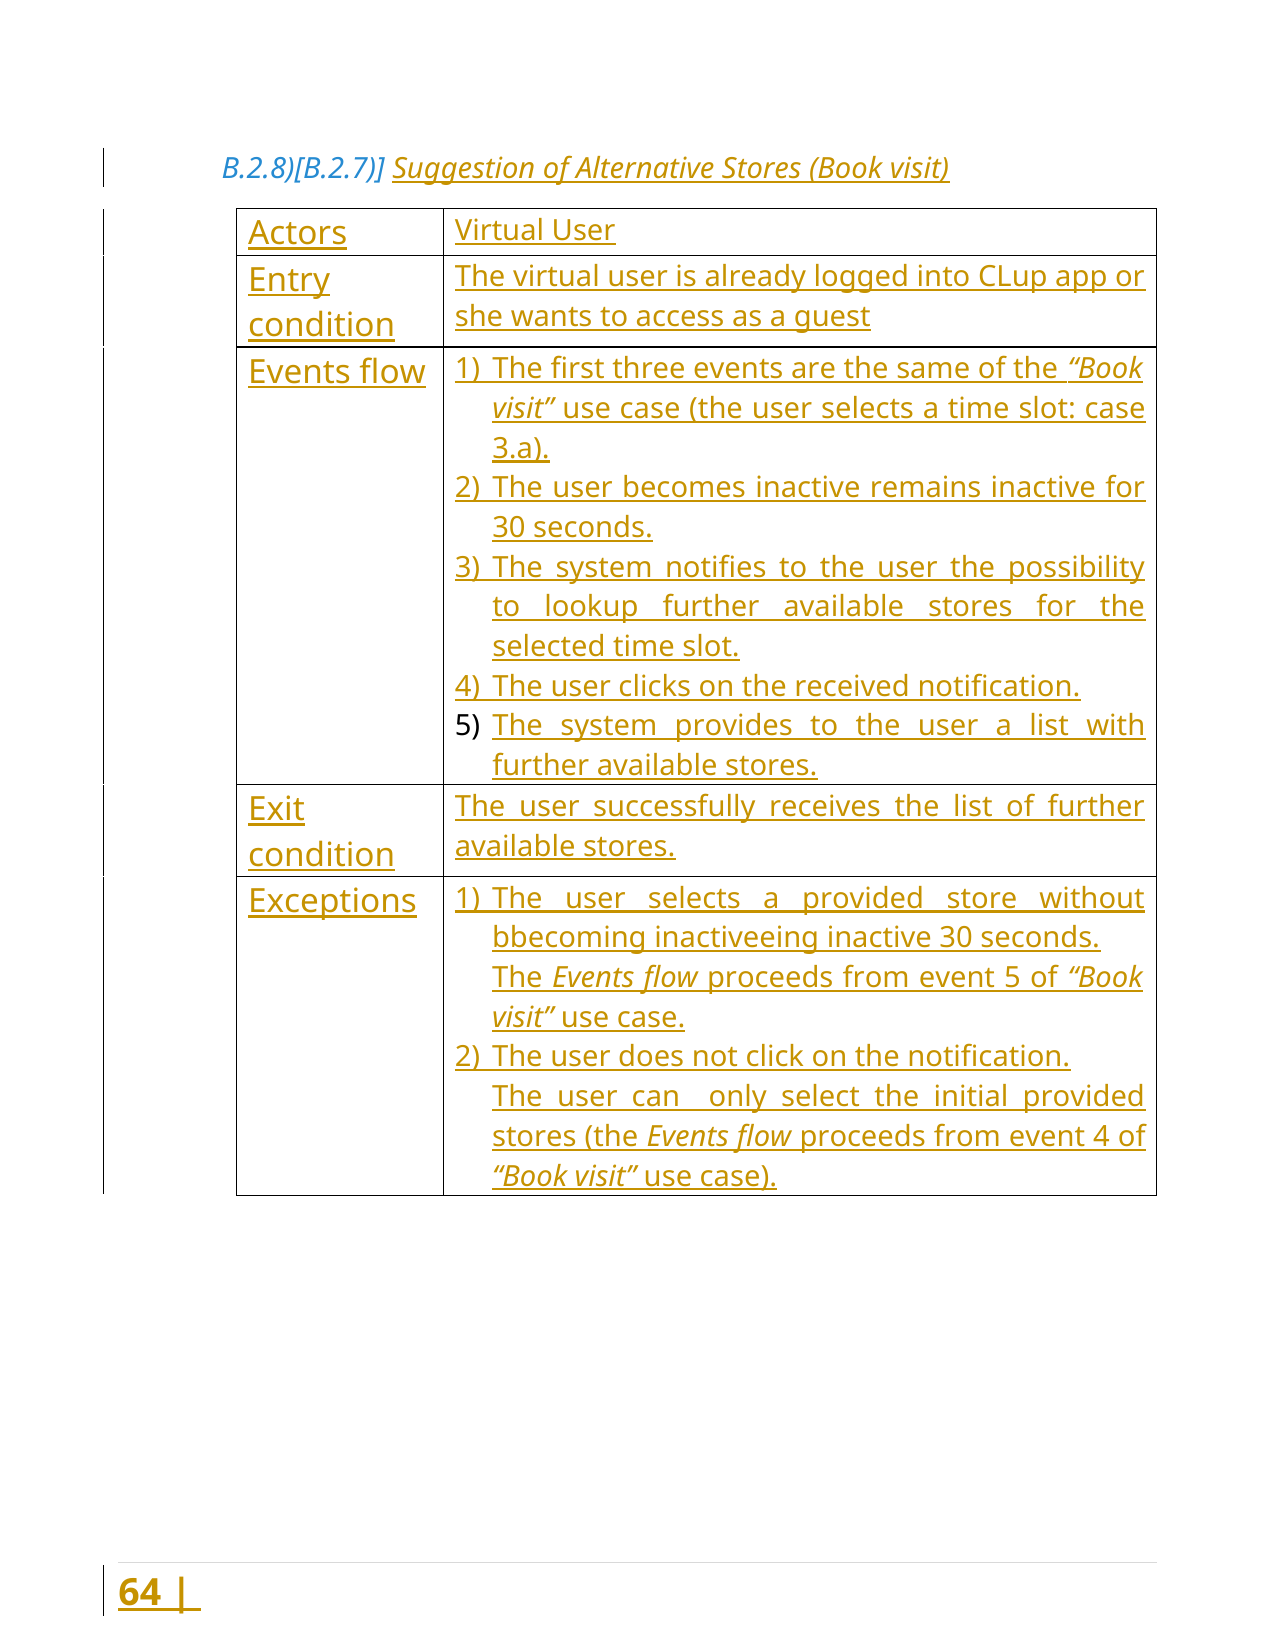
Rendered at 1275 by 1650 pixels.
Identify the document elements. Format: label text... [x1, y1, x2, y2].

table_cell The first three events are the same of the “Book visit” use case (the user selects a time slot: case 3.a). The user The system notifies to the user the possibility to lookup further available stores for the selected time slot. The user clicks on the received notification. The system provides to the user a list with further available stores. [444, 348, 1156, 784]
table_header Virtual User [444, 209, 1156, 254]
table_cell The user selects a provided store without The Events flow proceeds from event 5 of “Book visit” use case. The user does not click on the notification. The user can only select the initial provided stores (the Events flow proceeds from event 4 of “Book visit” use case). [444, 877, 1156, 1194]
table_cell The user successfully receives the list of further available stores. [444, 785, 1156, 876]
table_cell Events flow [237, 348, 443, 784]
table_cell Entry condition [237, 256, 443, 346]
list Suggestion of Alternative Stores (Book visit) [221, 148, 1157, 187]
table_cell Exceptions [237, 877, 443, 1194]
table_header Actors [237, 209, 443, 254]
table_cell The virtual user is already logged into CLup app or she wants to access as a guest [444, 256, 1156, 346]
table_cell Exit condition [237, 785, 443, 876]
